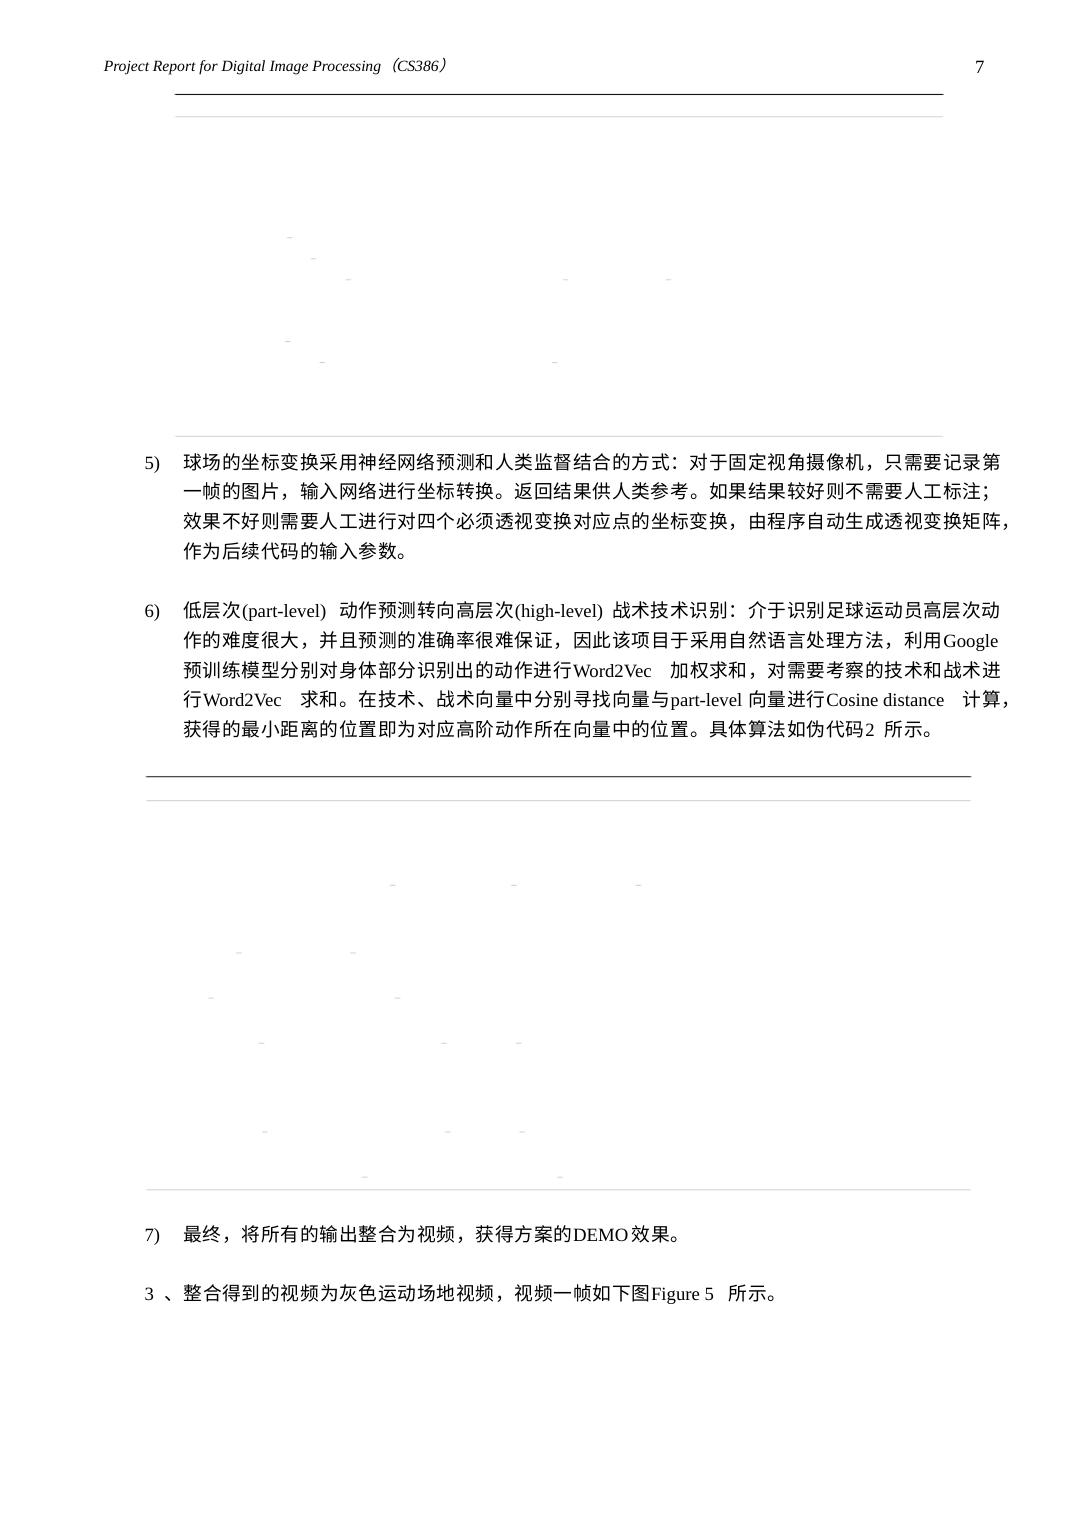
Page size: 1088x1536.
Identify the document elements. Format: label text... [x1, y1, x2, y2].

list 球场的坐标变换采用神经网络预测和人类监督结合的方式：对于固定视角摄像机，只需要记录第一帧的图片，输入网络进行坐标转换。返回结果供人类参考。如果结果较好则不需要人工标注；效果不好则需要人工进行对四个必须透视变换对应点的坐标变换，由程序自动生成透视变换矩阵，作为后续代码的输入参数。 [130, 446, 1001, 565]
list 最终，将所有的输出整合为视频，获得方案的DEMO效果。 [130, 1218, 1001, 1248]
list 低层次(part-level)动作预测转向高层次(high-level)战术技术识别：介于识别足球运动员高层次动作的难度很大，并且预测的准确率很难保证，因此该项目于采用自然语言处理方法，利用Google预训练模型分别对身体部分识别出的动作进行Word2Vec加权求和，对需要考察的技术和战术进行Word2Vec求和。在技术、战术向量中分别寻找向量与part-level向量进行Cosine distance计算，获得的最小距离的位置即为对应高阶动作所在向量中的位置。具体算法如伪代码2所示。 [130, 594, 1001, 743]
text 3、整合得到的视频为灰色运动场地视频，视频一帧如下图Figure 5所示。 [86, 1277, 1001, 1307]
